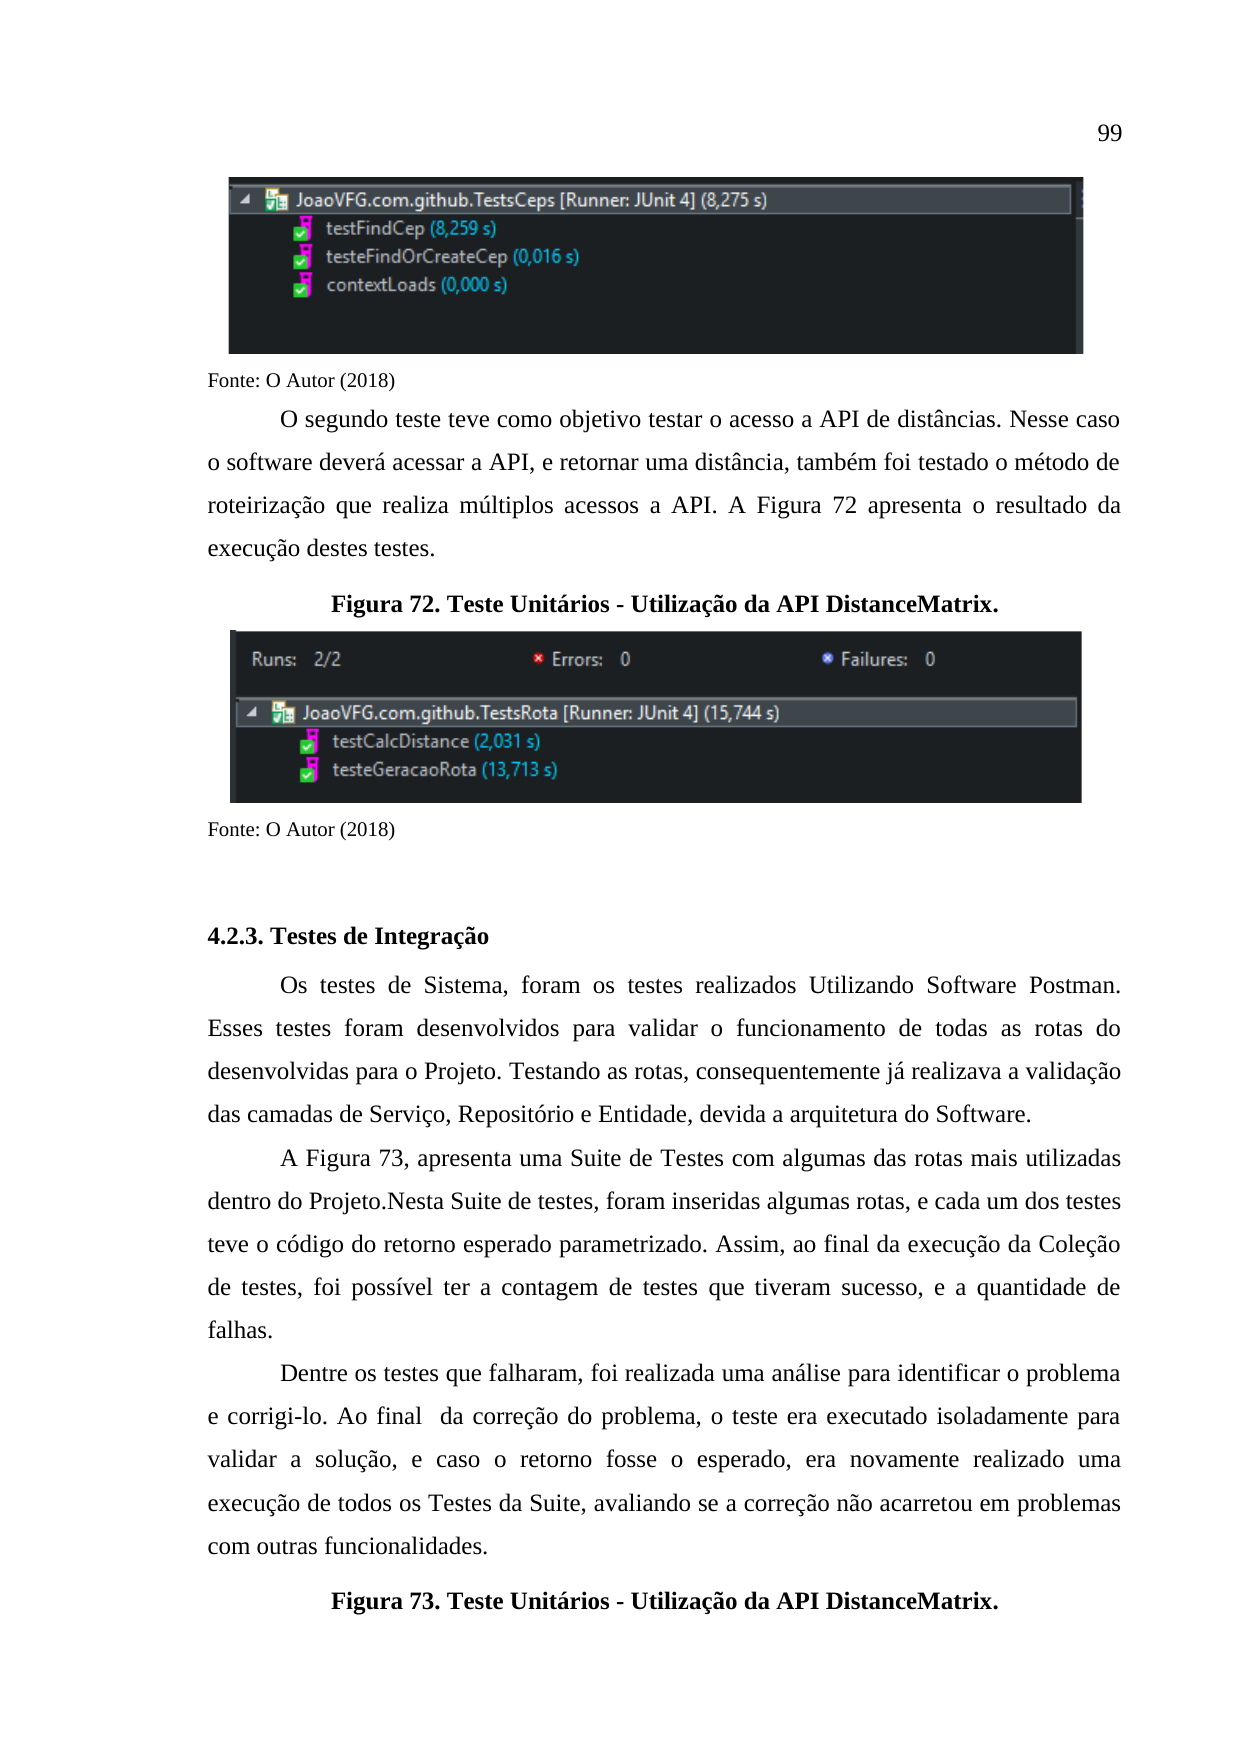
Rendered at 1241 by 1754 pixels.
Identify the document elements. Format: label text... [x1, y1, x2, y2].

text Fonte: O Autor (2018) [207, 817, 1122, 841]
picture [230, 630, 1082, 803]
picture [228, 177, 1084, 354]
text Figura 72. Teste Unitários - Utilização da API DistanceMatrix. [207, 589, 1122, 618]
text A Figura 73, apresenta uma Suite de Testes com algumas das rotas mais utilizadas dentro do Projeto.Nesta Suite de testes, foram inseridas algumas rotas, e cada um dos testes teve o código do retorno esperado parametrizado. Assim, ao final da execução da Coleção de testes, foi possível ter a contagem de testes que tiveram sucesso, e a quantidade de falhas. [207, 1143, 1122, 1344]
text Figura 73. Teste Unitários - Utilização da API DistanceMatrix. [207, 1586, 1122, 1615]
subtitle Testes de Integração [207, 921, 1122, 949]
text O segundo teste teve como objetivo testar o acesso a API de distâncias. Nesse caso o software deverá acessar a API, e retornar uma distância, também foi testado o método de roteirização que realiza múltiplos acessos a API. A Figura 72 apresenta o resultado da execução destes testes. [207, 404, 1122, 562]
text Dentre os testes que falharam, foi realizada uma análise para identificar o problema e corrigi-lo. Ao final da correção do problema, o teste era executado isoladamente para validar a solução, e caso o retorno fosse o esperado, era novamente realizado uma execução de todos os Testes da Suite, avaliando se a correção não acarretou em problemas com outras funcionalidades. [207, 1358, 1122, 1559]
text Fonte: O Autor (2018) [207, 368, 1122, 392]
text Os testes de Sistema, foram os testes realizados Utilizando Software Postman. Esses testes foram desenvolvidos para validar o funcionamento de todas as rotas do desenvolvidas para o Projeto. Testando as rotas, consequentemente já realizava a validação das camadas de Serviço, Repositório e Entidade, devida a arquitetura do Software. [207, 970, 1122, 1128]
